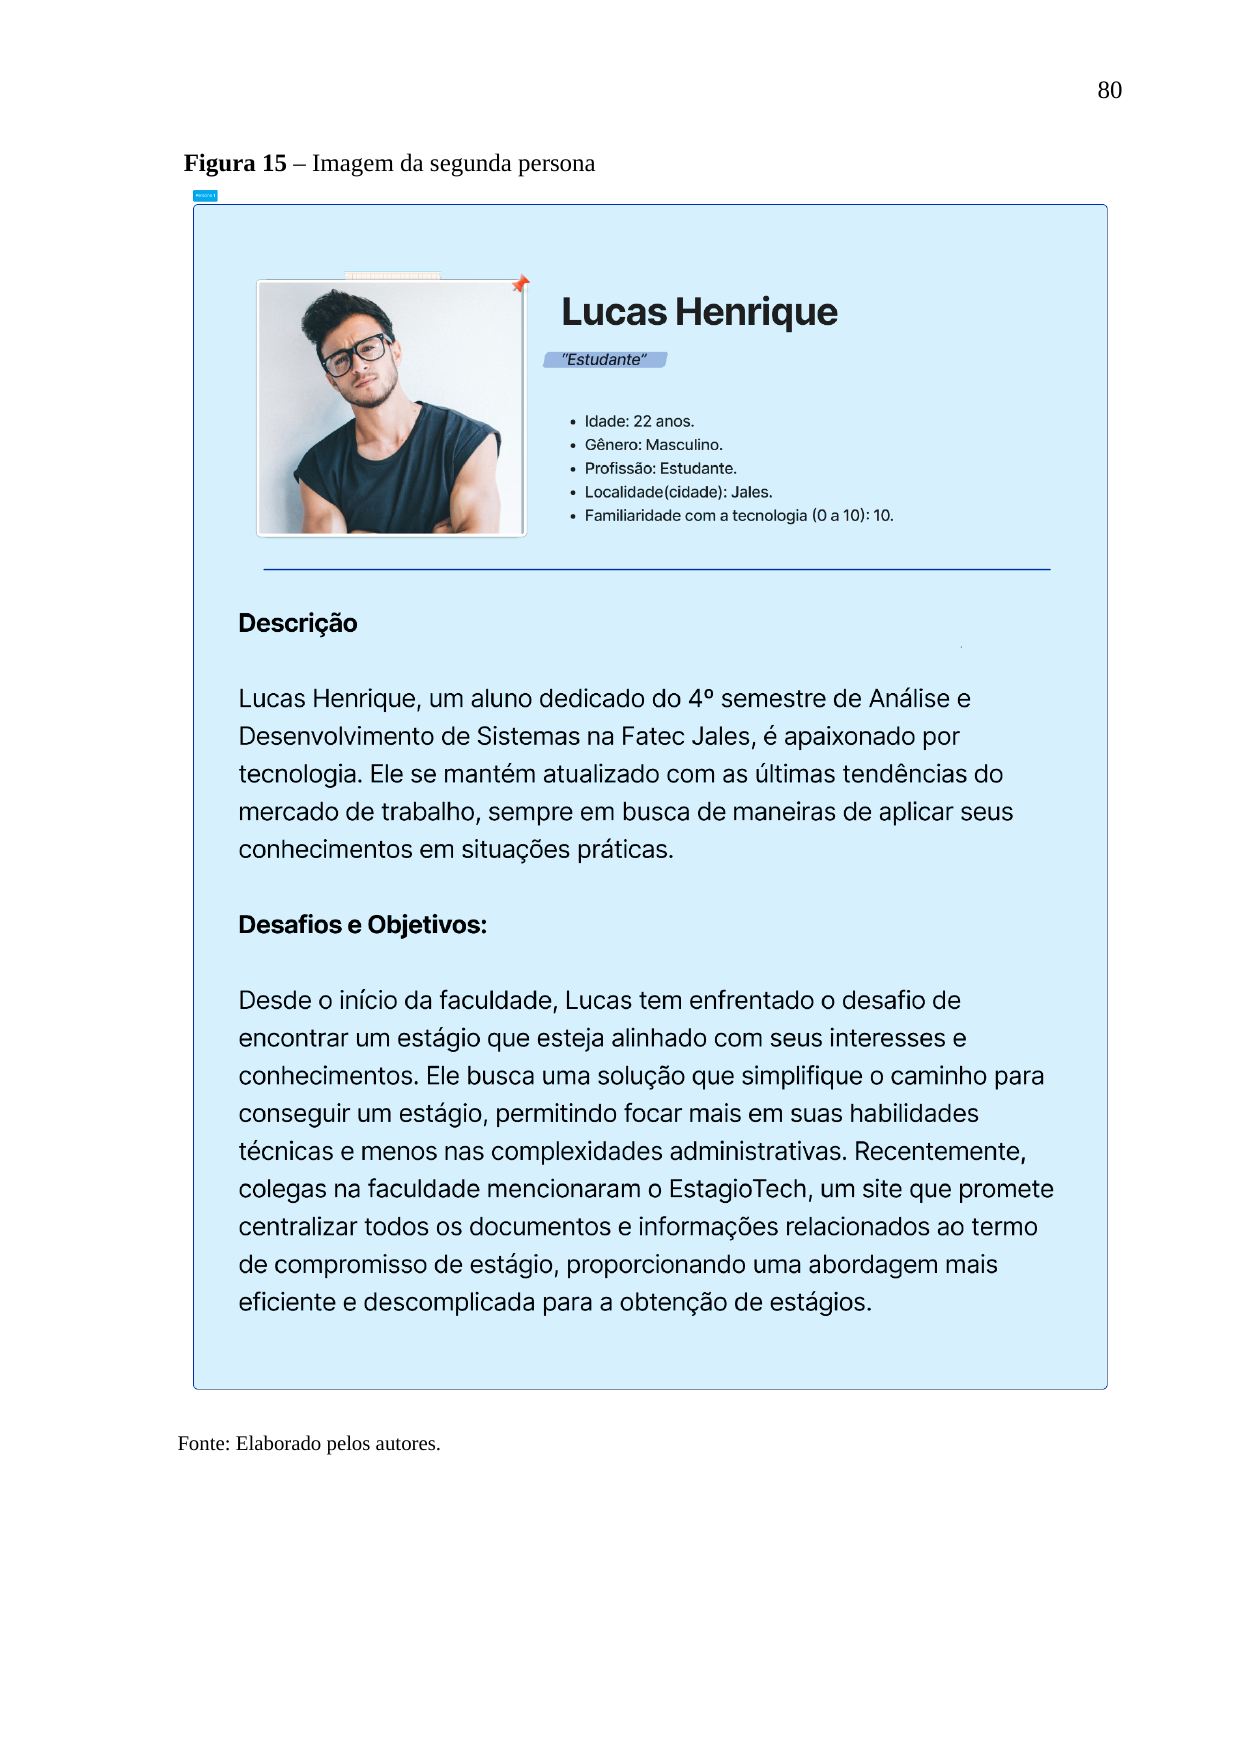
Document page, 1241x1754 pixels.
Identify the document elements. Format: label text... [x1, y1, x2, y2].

picture [177, 188, 1123, 1405]
text Figura 15 – Imagem da segunda persona [177, 148, 1122, 176]
text Fonte: Elaborado pelos autores. [177, 1405, 1122, 1455]
